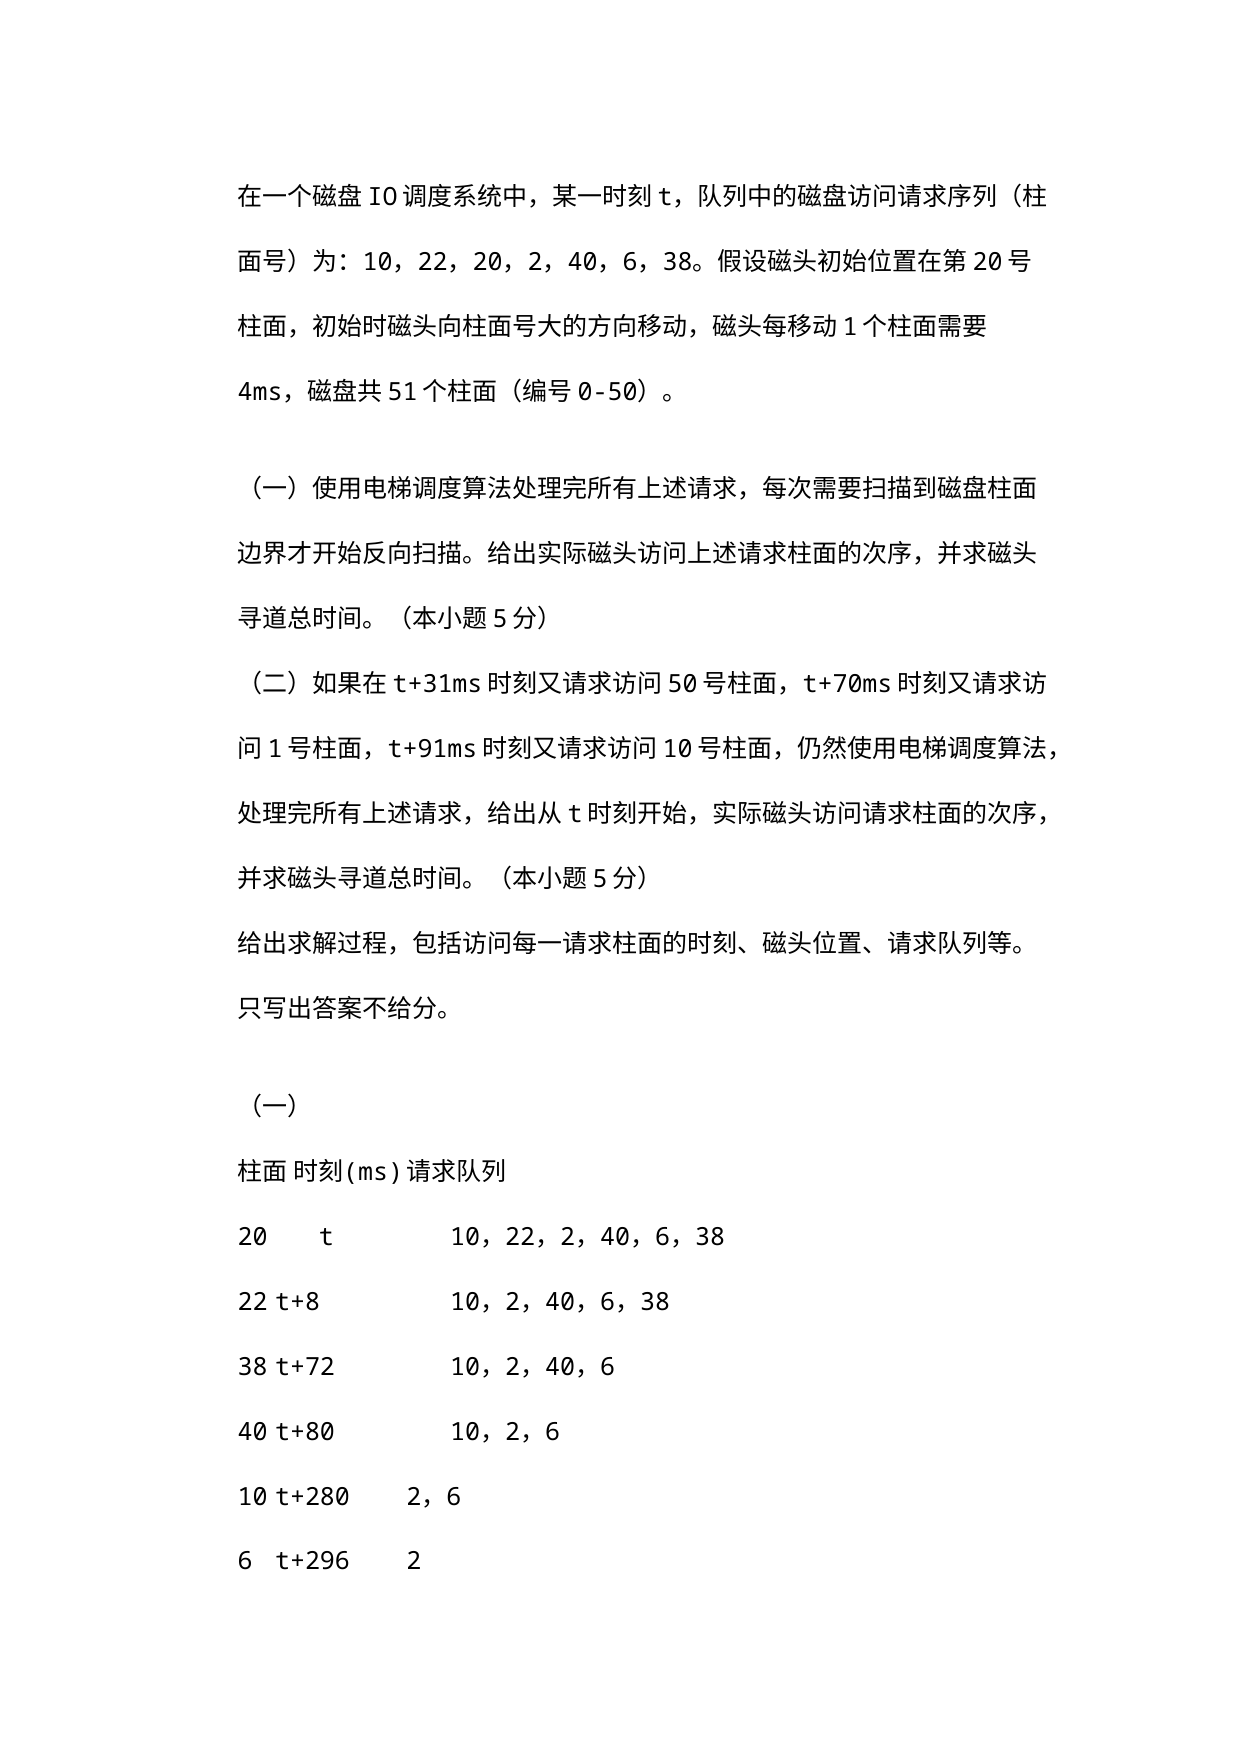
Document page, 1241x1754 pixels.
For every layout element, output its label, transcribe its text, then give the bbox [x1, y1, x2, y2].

text 在一个磁盘IO调度系统中，某一时刻t，队列中的磁盘访问请求序列（柱面号）为：10，22，20，2，40，6，38。假设磁头初始位置在第20号柱面，初始时磁头向柱面号大的方向移动，磁头每移动1个柱面需要4ms，磁盘共51个柱面（编号0-50）。 [237, 162, 1053, 422]
text 22 t+8 10，2，40，6，38 [237, 1267, 1053, 1332]
text （一） [237, 1072, 1053, 1137]
text 6 t+296 2 [237, 1527, 1053, 1592]
text 10 t+280 2，6 [237, 1462, 1053, 1527]
text （二）如果在t+31ms时刻又请求访问50号柱面，t+70ms时刻又请求访问1号柱面，t+91ms时刻又请求访问10号柱面，仍然使用电梯调度算法，处理完所有上述请求，给出从t时刻开始，实际磁头访问请求柱面的次序，并求磁头寻道总时间。（本小题5分） [237, 649, 1053, 909]
text 20 t 10，22，2，40，6，38 [237, 1202, 1053, 1267]
text 38 t+72 10，2，40，6 [237, 1332, 1053, 1397]
text 柱面 时刻(ms) 请求队列 [237, 1137, 1053, 1202]
text （一）使用电梯调度算法处理完所有上述请求，每次需要扫描到磁盘柱面边界才开始反向扫描。给出实际磁头访问上述请求柱面的次序，并求磁头寻道总时间。（本小题5分） [237, 454, 1053, 649]
text 40 t+80 10，2，6 [237, 1397, 1053, 1462]
text 给出求解过程，包括访问每一请求柱面的时刻、磁头位置、请求队列等。只写出答案不给分。 [237, 909, 1053, 1039]
